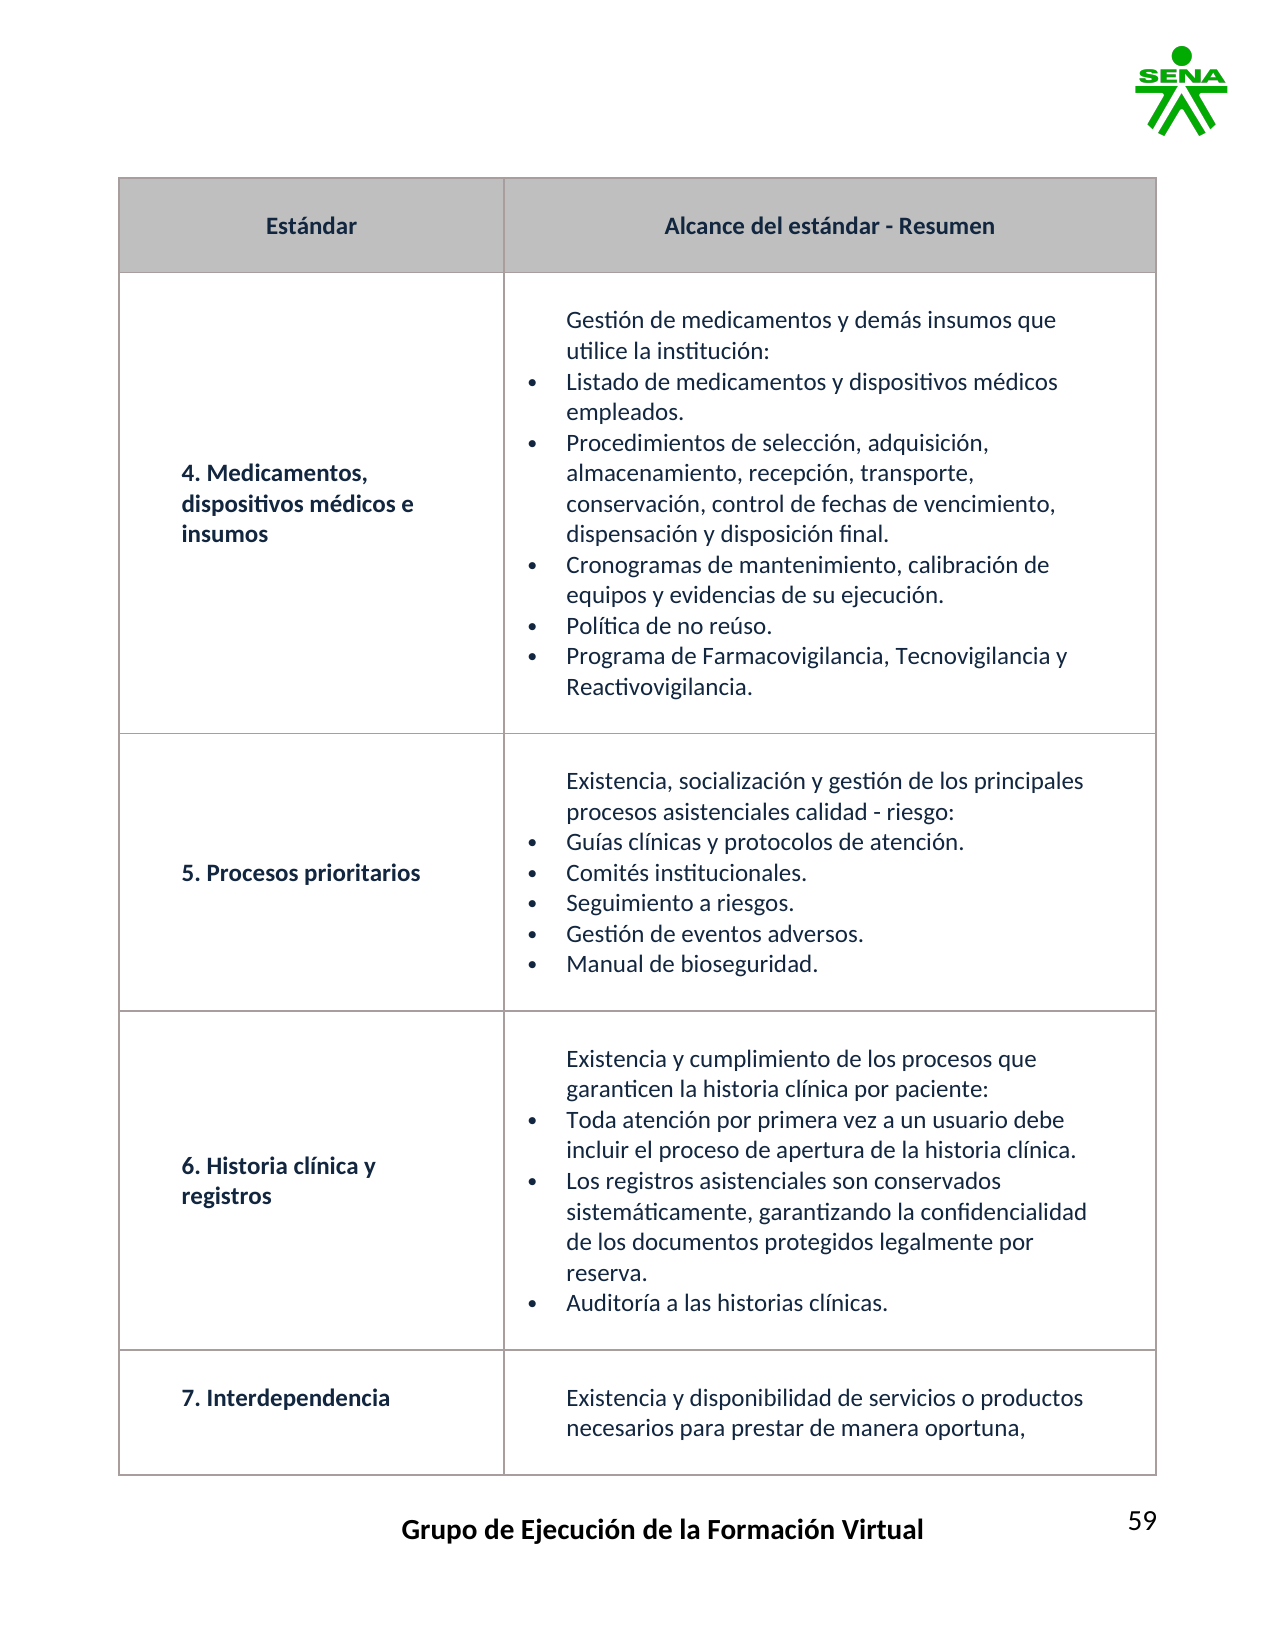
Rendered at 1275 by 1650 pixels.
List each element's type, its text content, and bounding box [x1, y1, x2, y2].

table_cell 7. Interdependencia [120, 1351, 503, 1474]
table_header Estándar [120, 179, 503, 272]
picture [1135, 46, 1228, 136]
table_cell 6. Historia clínica y registros [120, 1012, 503, 1349]
table_cell Existencia, socialización y gestión de los principales procesos asistenciales calidad - riesgo: Guías clínicas y protocolos de atención. Comités institucionales. Seguimiento a riesgos. Gestión de eventos adversos. Manual de bioseguridad. [505, 734, 1155, 1010]
table_header Alcance del estándar - Resumen [505, 179, 1155, 272]
table_cell Existencia y cumplimiento de los procesos que garanticen la historia clínica por paciente: Toda atención por primera vez a un usuario debe incluir el proceso de apertura de la historia clínica. Los registros asistenciales son conservados sistemáticamente, garantizando la confidencialidad de los documentos protegidos legalmente por reserva. Auditoría a las historias clínicas. [505, 1012, 1155, 1349]
table_cell 5. Procesos prioritarios [120, 734, 503, 1010]
table_cell Gestión de medicamentos y demás insumos que utilice la institución: Listado de medicamentos y dispositivos médicos empleados. Procedimientos de selección, adquisición, almacenamiento, recepción, transporte, conservación, control de fechas de vencimiento, dispensación y disposición final. Cronogramas de mantenimiento, calibración de equipos y evidencias de su ejecución. Política de no reúso. Programa de Farmacovigilancia, Tecnovigilancia y Reactivovigilancia. [505, 273, 1155, 733]
table_cell 4. Medicamentos, dispositivos médicos e insumos [120, 273, 503, 733]
